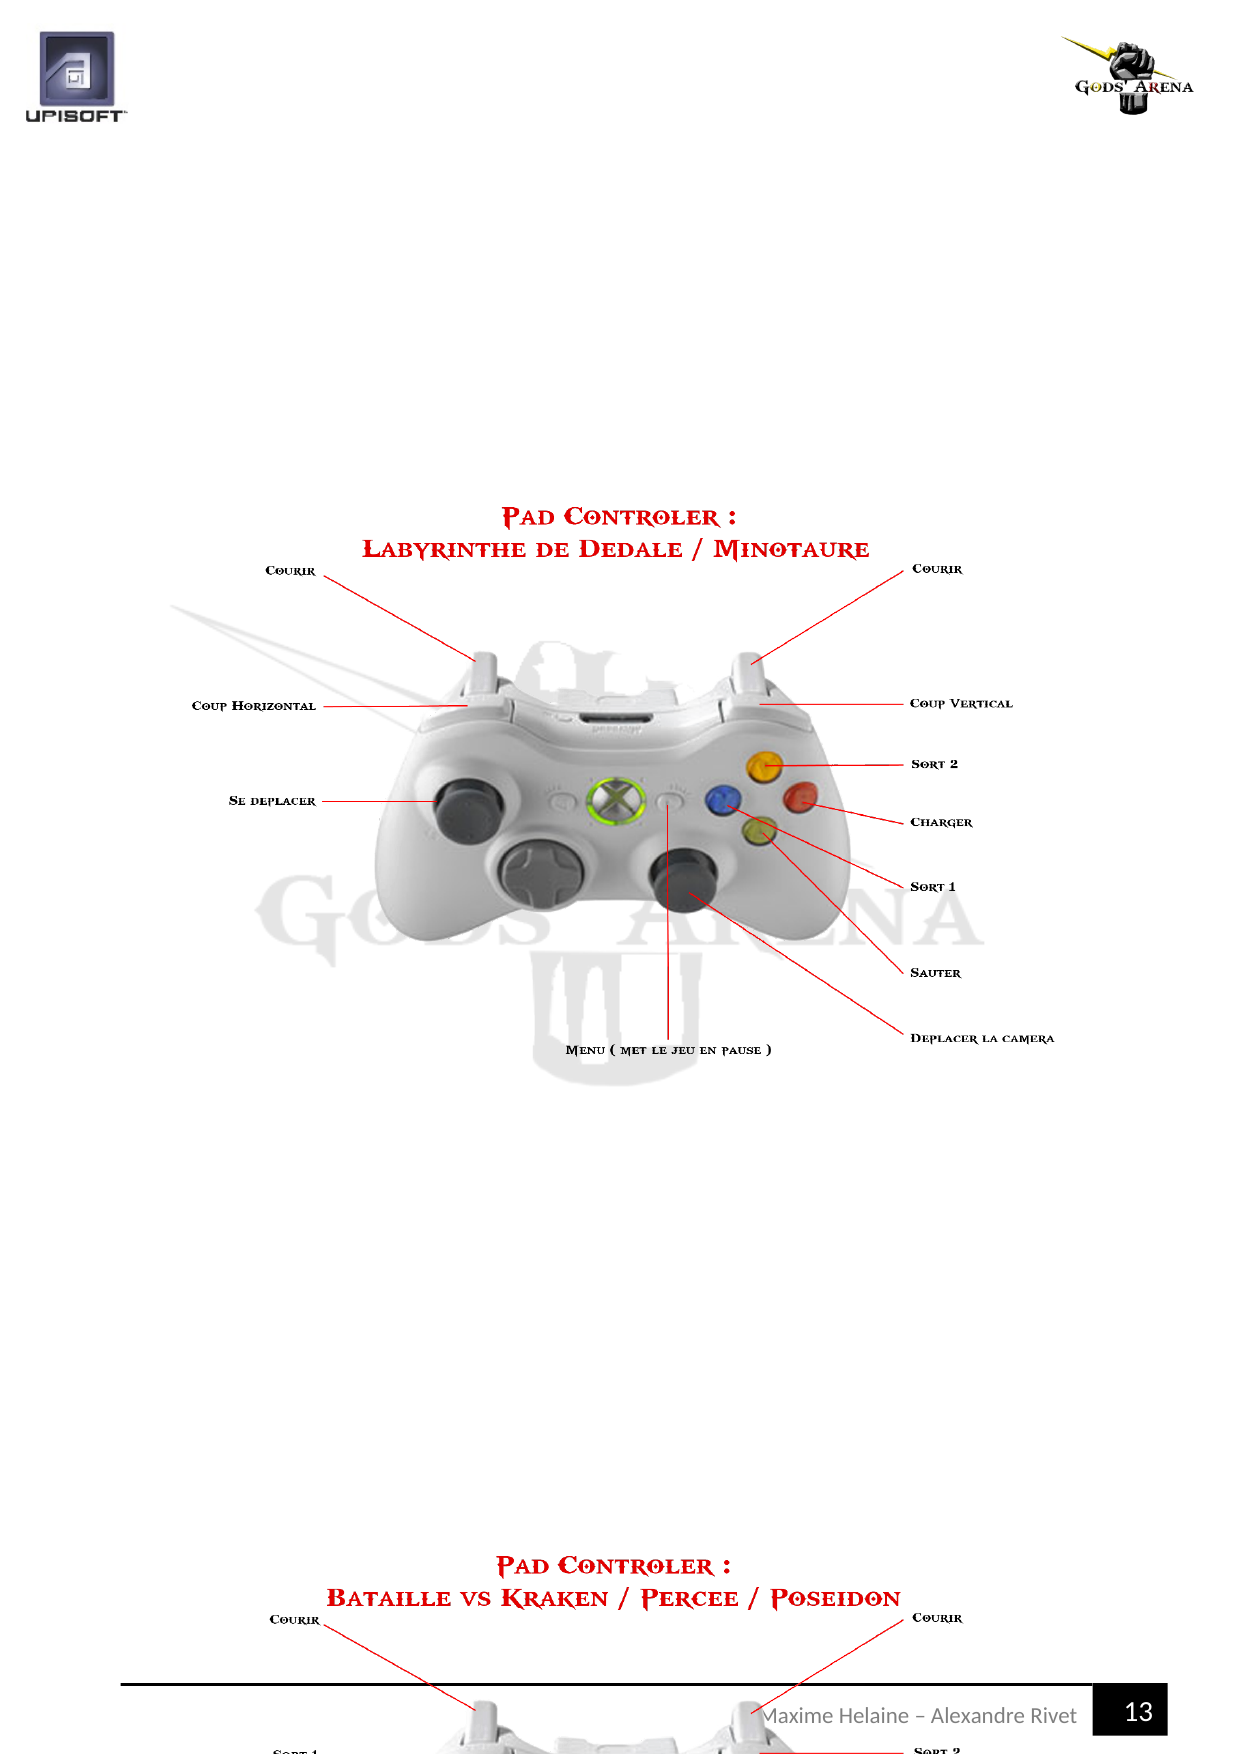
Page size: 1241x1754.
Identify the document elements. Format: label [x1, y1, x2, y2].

picture [147, 439, 1093, 1384]
picture [147, 1536, 1093, 1754]
picture [25, 23, 129, 127]
picture [1057, 9, 1211, 163]
